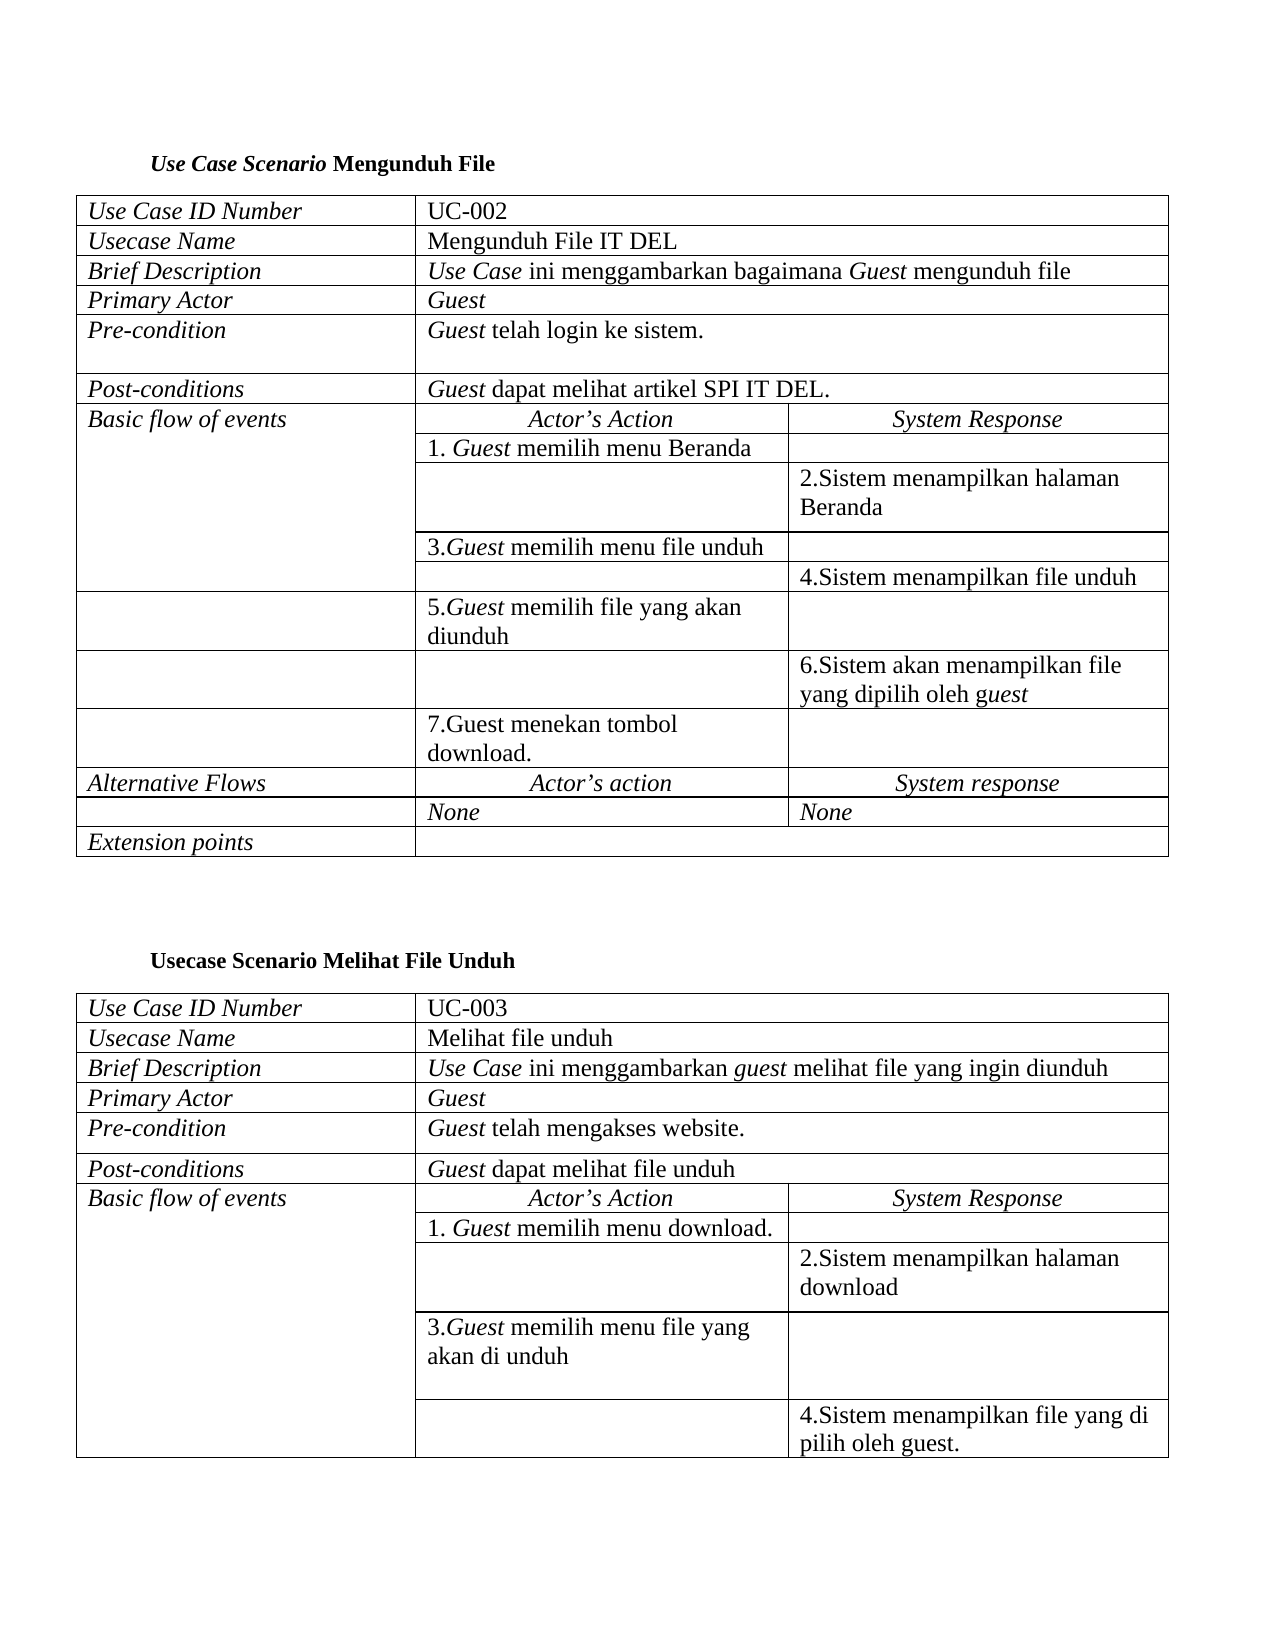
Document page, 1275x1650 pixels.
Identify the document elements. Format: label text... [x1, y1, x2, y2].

table_cell Actor’s Action [416, 404, 788, 432]
table_cell Brief Description [77, 256, 415, 284]
table_cell Actor’s action [416, 768, 788, 796]
table_cell [77, 709, 415, 767]
table_cell [416, 463, 788, 531]
table_cell Usecase Name [77, 226, 415, 255]
table_cell 3.Guest memilih menu file yang akan di unduh [416, 1313, 788, 1399]
table_cell Guest telah mengakses website. [416, 1113, 1168, 1153]
table_cell Post-conditions [77, 374, 415, 403]
table_cell [789, 709, 1168, 767]
table_cell System response [789, 768, 1168, 796]
table_cell Guest dapat melihat artikel SPI IT DEL. [416, 374, 1168, 403]
table_cell Use Case ini menggambarkan bagaimana Guest mengunduh file [416, 256, 1168, 284]
table_cell [789, 434, 1168, 462]
table_cell Guest [416, 286, 1168, 314]
table_cell System Response [789, 1184, 1168, 1212]
table_cell Pre-condition [77, 1113, 415, 1153]
table_cell [77, 798, 415, 826]
table_cell [416, 827, 1168, 856]
table_cell [77, 651, 415, 708]
table_cell Brief Description [77, 1053, 415, 1082]
table_cell 1. Guest memilih menu Beranda [416, 434, 788, 462]
table_cell 1. Guest memilih menu download. [416, 1213, 788, 1242]
table_cell 2.Sistem menampilkan halaman download [789, 1243, 1168, 1311]
table_cell Usecase Name [77, 1023, 415, 1052]
table_cell [416, 562, 788, 591]
table_cell [789, 592, 1168, 649]
table_cell [77, 592, 415, 649]
table_cell Use Case ini menggambarkan guest melihat file yang ingin diunduh [416, 1053, 1168, 1082]
table_cell 3.Guest memilih menu file unduh [416, 533, 788, 561]
table_header Use Case ID Number [77, 994, 415, 1022]
table_header UC-003 [416, 994, 1168, 1022]
table_cell Basic flow of events [77, 1184, 415, 1457]
table_cell Post-conditions [77, 1154, 415, 1182]
table_cell None [789, 798, 1168, 826]
table_cell Pre-condition [77, 315, 415, 373]
table_cell Guest [416, 1083, 1168, 1112]
table_cell Actor’s Action [416, 1184, 788, 1212]
table_cell [416, 1243, 788, 1311]
table_cell Alternative Flows [77, 768, 415, 796]
table_cell 2.Sistem menampilkan halaman Beranda [789, 463, 1168, 531]
table_cell Primary Actor [77, 286, 415, 314]
table_cell None [416, 798, 788, 826]
table_header UC-002 [416, 196, 1168, 225]
table_cell [789, 1313, 1168, 1399]
table_cell System Response [789, 404, 1168, 432]
table_cell Basic flow of events [77, 404, 415, 591]
table_header Use Case ID Number [77, 196, 415, 225]
table_cell Extension points [77, 827, 415, 856]
table_cell 4.Sistem menampilkan file unduh [789, 562, 1168, 591]
table_cell Guest telah login ke sistem. [416, 315, 1168, 373]
table_cell Primary Actor [77, 1083, 415, 1112]
table_cell Guest dapat melihat file unduh [416, 1154, 1168, 1182]
table_cell 4.Sistem menampilkan file yang di pilih oleh guest. [789, 1400, 1168, 1457]
table_cell [416, 1400, 788, 1457]
text Use Case Scenario Mengunduh File [150, 150, 1125, 176]
text Usecase Scenario Melihat File Unduh [150, 947, 1125, 974]
table_cell 5.Guest memilih file yang akan diunduh [416, 592, 788, 649]
table_cell [789, 1213, 1168, 1242]
table_cell 7.Guest menekan tombol download. [416, 709, 788, 767]
table_cell [789, 533, 1168, 561]
table_cell Mengunduh File IT DEL [416, 226, 1168, 255]
table_cell 6.Sistem akan menampilkan file yang dipilih oleh guest [789, 651, 1168, 708]
table_cell [416, 651, 788, 708]
table_cell Melihat file unduh [416, 1023, 1168, 1052]
